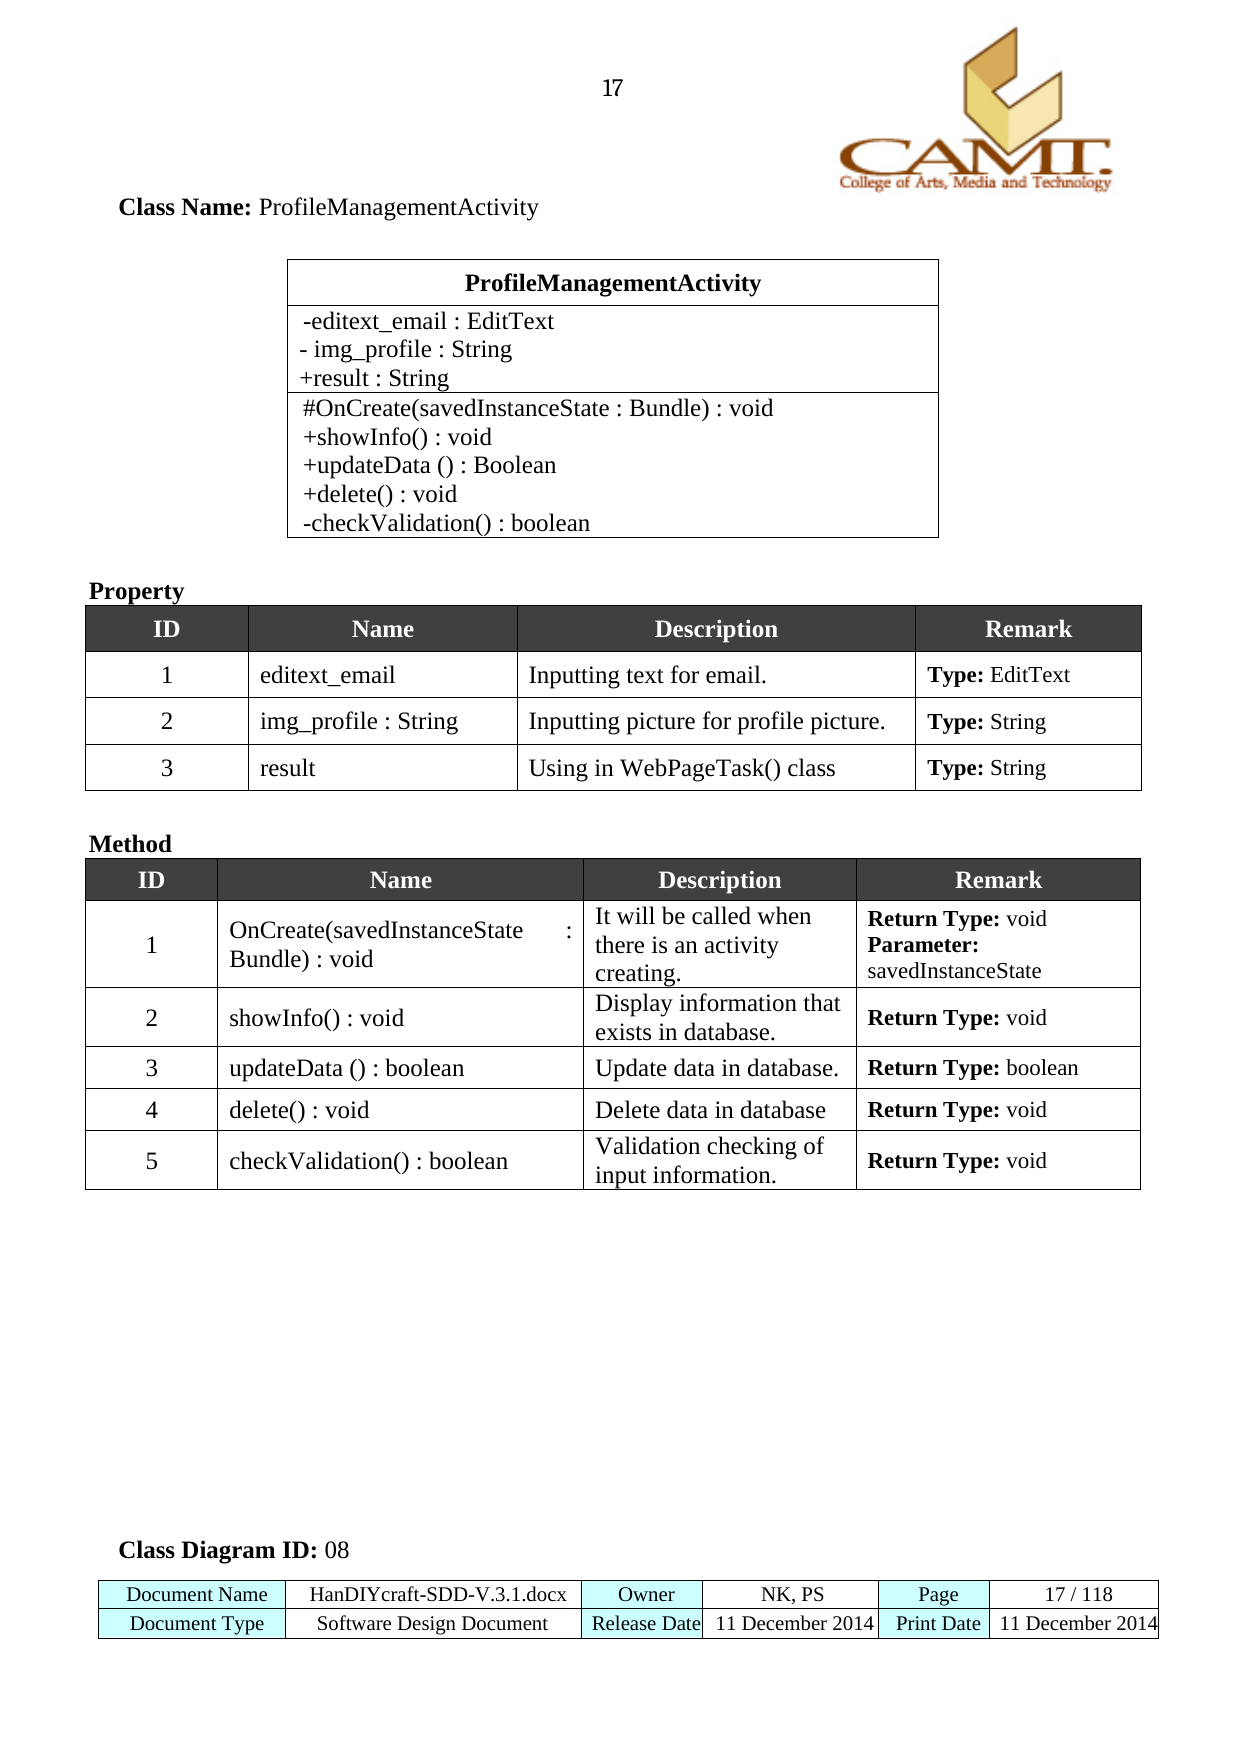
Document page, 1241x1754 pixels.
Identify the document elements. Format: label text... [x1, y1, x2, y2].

text Class Name: ProfileManagementActivity [118, 192, 1108, 221]
table_cell 2 [86, 988, 217, 1046]
table_cell Inputting text for email. [518, 652, 915, 697]
table_cell 4 [86, 1089, 217, 1130]
table_cell Update data in database. [584, 1047, 856, 1088]
table_cell Type: EditText [916, 652, 1141, 697]
table_cell OnCreate(savedInstanceState : Bundle) : void [218, 901, 583, 987]
table_header Remark [857, 859, 1140, 900]
table_cell Type: String [916, 698, 1141, 743]
table_cell 5 [86, 1131, 217, 1189]
list Method [88, 829, 1108, 858]
table_cell Inputting picture for profile picture. [518, 698, 915, 743]
table_cell Return Type: void [857, 1131, 1140, 1189]
table_header ID [86, 606, 248, 651]
table_cell Type: String [916, 745, 1141, 789]
table_cell delete() : void [218, 1089, 583, 1130]
table_cell img_profile : String [249, 698, 517, 743]
table_cell #OnCreate(savedInstanceState : Bundle) : void +showInfo() : void +updateData () : Boolean +delete() : void -checkValidation() : boolean [288, 393, 938, 537]
table_header Name [218, 859, 583, 900]
table_cell showInfo() : void [218, 988, 583, 1046]
table_cell Return Type: boolean [857, 1047, 1140, 1088]
table_header Remark [916, 606, 1141, 651]
table_cell Return Type: void [857, 1089, 1140, 1130]
table_cell Delete data in database [584, 1089, 856, 1130]
table_cell It will be called when there is an activity creating. [584, 901, 856, 987]
picture [755, 18, 1221, 207]
table_cell checkValidation() : boolean [218, 1131, 583, 1189]
table_cell 1 [86, 901, 217, 987]
table_header Name [249, 606, 517, 651]
table_header ProfileManagementActivity [288, 260, 938, 305]
table_cell editext_email [249, 652, 517, 697]
table_header ID [86, 859, 217, 900]
table_cell Return Type: void Parameter: savedInstanceState [857, 901, 1140, 987]
table_cell Using in WebPageTask() class [518, 745, 915, 789]
table_cell -editext_email : EditText - img_profile : String +result : String [288, 306, 938, 392]
list Property [88, 576, 1108, 605]
table_cell result [249, 745, 517, 789]
table_header Description [584, 859, 856, 900]
table_header Description [518, 606, 915, 651]
table_cell Display information that exists in database. [584, 988, 856, 1046]
text Class Diagram ID: 08 [118, 1535, 1108, 1564]
table_cell 3 [86, 1047, 217, 1088]
table_cell updateData () : boolean [218, 1047, 583, 1088]
table_cell 3 [86, 745, 248, 789]
table_cell Return Type: void [857, 988, 1140, 1046]
table_cell Validation checking of input information. [584, 1131, 856, 1189]
table_cell 1 [86, 652, 248, 697]
table_cell 2 [86, 698, 248, 743]
